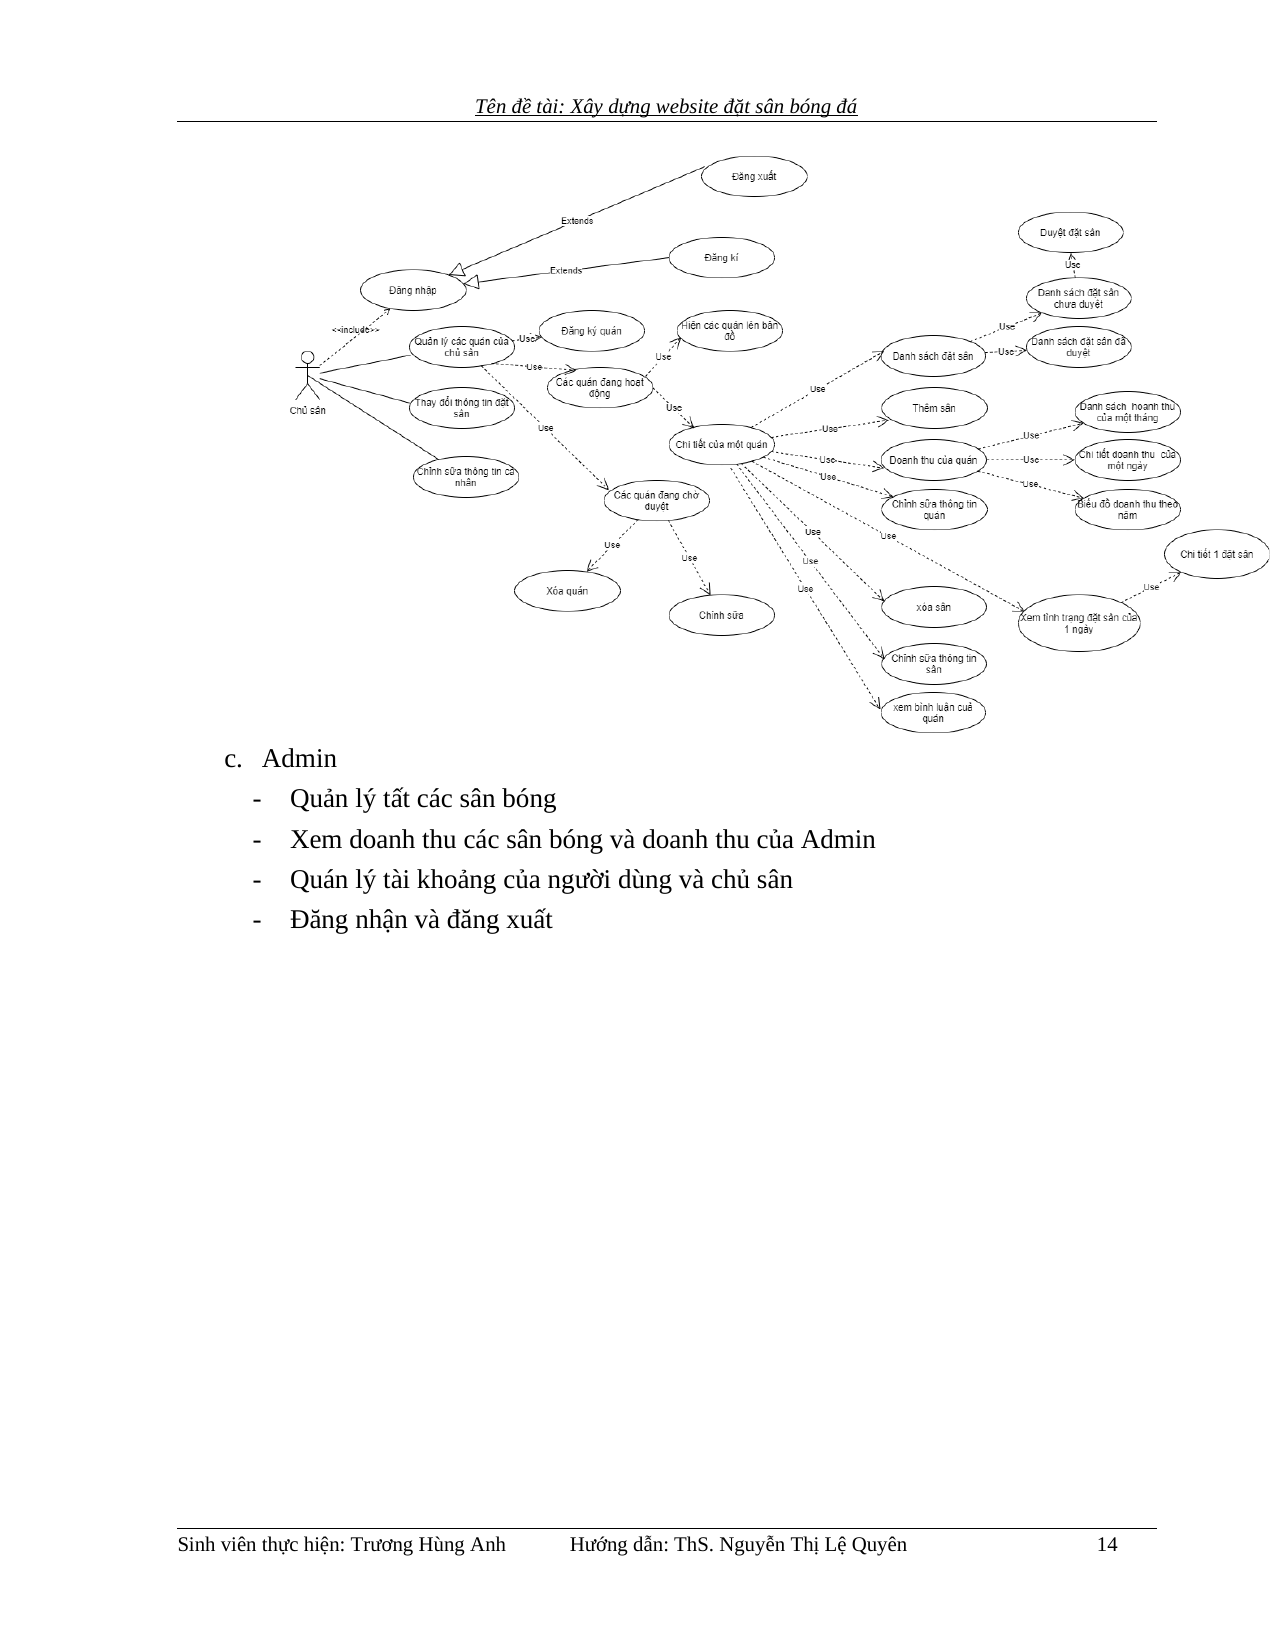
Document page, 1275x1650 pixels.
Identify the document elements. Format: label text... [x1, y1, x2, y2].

list Xem doanh thu các sân bóng và doanh thu của Admin [252, 823, 1157, 854]
list Đăng nhận và đăng xuất [252, 904, 1157, 935]
list Quán lý tài khoảng của người dùng và chủ sân [252, 863, 1157, 894]
list Quản lý tất các sân bóng [252, 782, 1157, 813]
list Admin [224, 742, 1157, 773]
picture [289, 152, 1270, 733]
